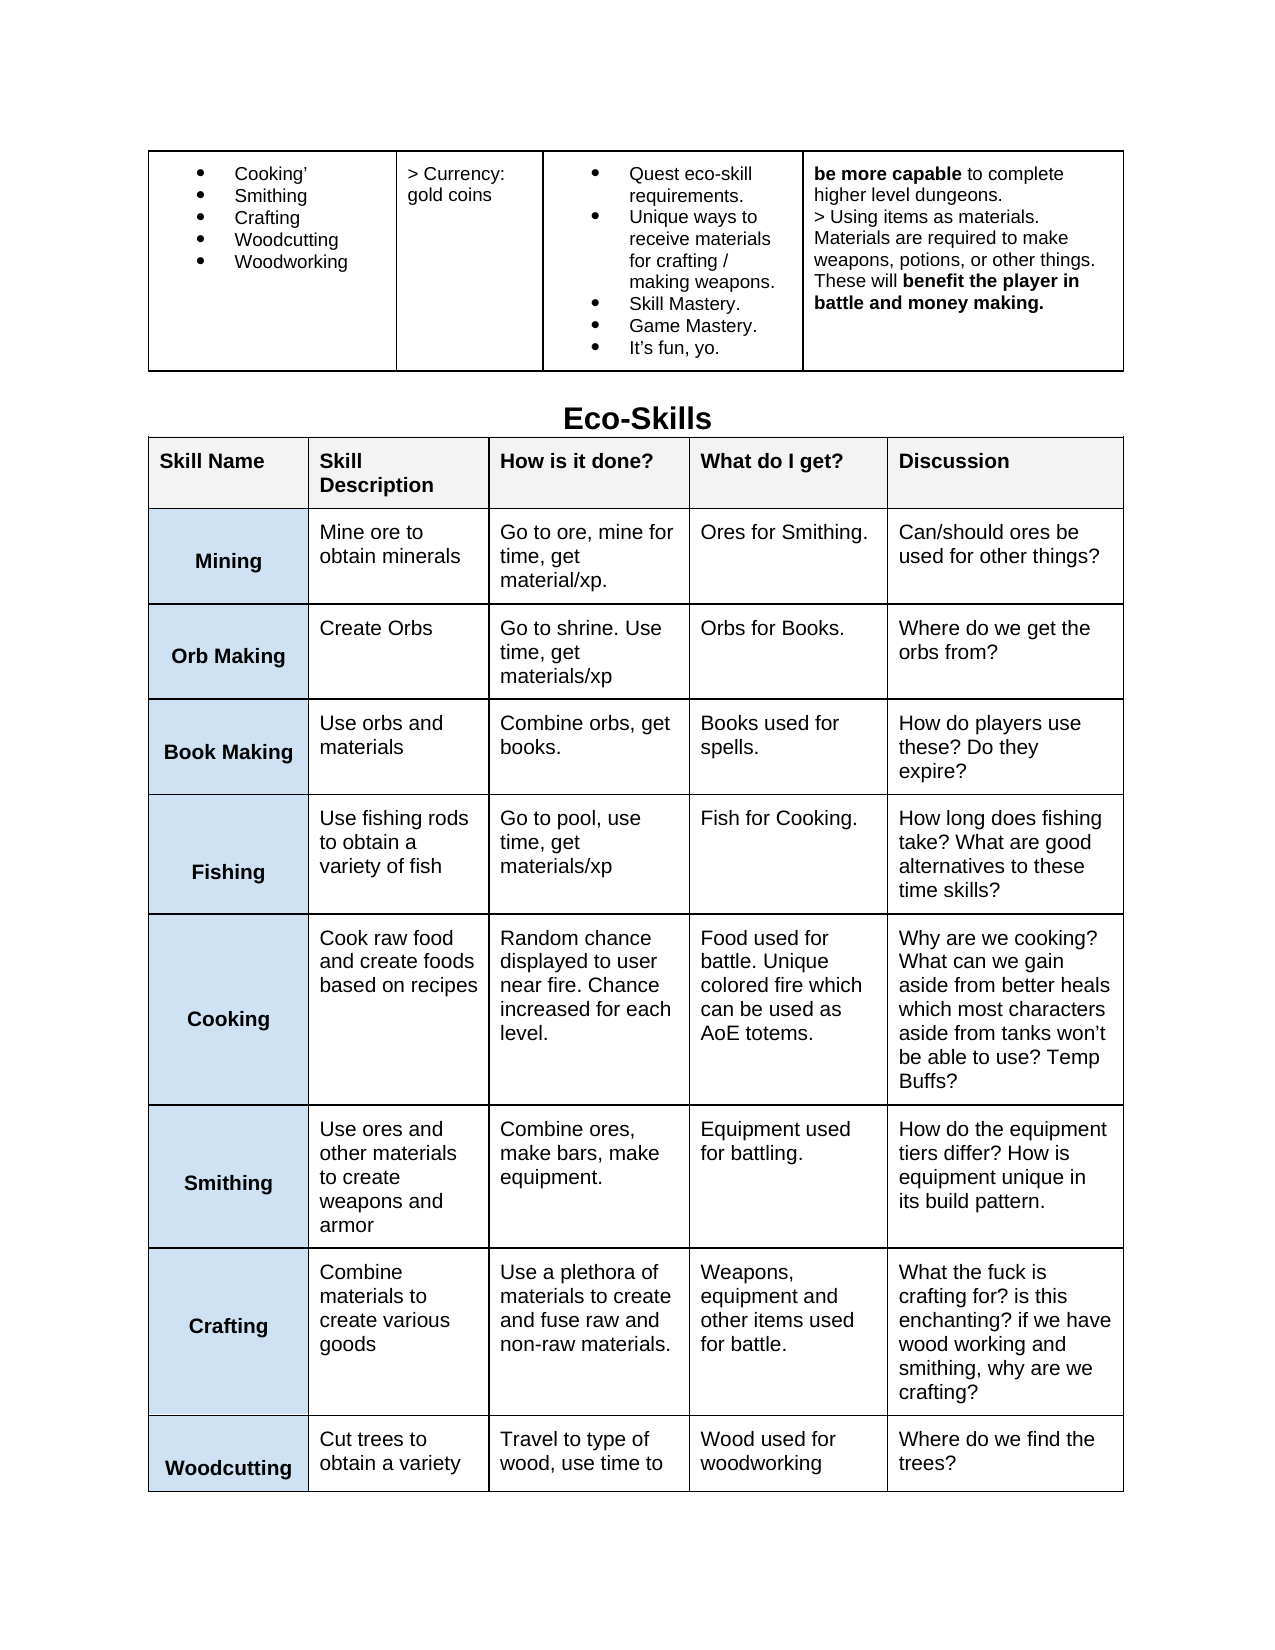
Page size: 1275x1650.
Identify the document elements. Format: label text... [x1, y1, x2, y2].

table_cell Book Making [149, 700, 308, 794]
table_cell How do the equipment tiers differ? How is equipment unique in its build pattern. [888, 1106, 1123, 1247]
table_header What do I get? [690, 438, 887, 508]
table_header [804, 152, 1123, 370]
table_cell Smithing [149, 1106, 308, 1247]
table_cell Cooking [149, 915, 308, 1104]
table_cell Orbs for Books. [690, 605, 887, 698]
table_cell Use fishing rods to obtain a variety of fish [309, 795, 488, 913]
table_cell Mine ore to obtain minerals [309, 509, 488, 603]
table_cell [490, 1416, 689, 1491]
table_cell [888, 1416, 1123, 1491]
table_header Discussion [888, 438, 1123, 508]
table_header Skill Name [149, 438, 308, 508]
table_cell Equipment used for battling. [690, 1106, 887, 1247]
table_cell Use ores and other materials to create weapons and armor [309, 1106, 488, 1247]
table_cell Why are we cooking? What can we gain aside from better heals which most characters aside from tanks won’t be able to use? Temp Buffs? [888, 915, 1123, 1104]
table_cell Can/should ores be used for other things? [888, 509, 1123, 603]
table_cell How long does fishing take? What are good alternatives to these time skills? [888, 795, 1123, 913]
table_cell Woodcutting [149, 1416, 308, 1491]
table_cell Use orbs and materials [309, 700, 488, 794]
table_cell Fishing [149, 795, 308, 913]
table_header How is it done? [490, 438, 689, 508]
table_cell Go to pool, use time, get materials/xp [490, 795, 689, 913]
table_cell Cook raw food and create foods based on recipes [309, 915, 488, 1104]
table_cell Crafting [149, 1249, 308, 1414]
table_cell Combine ores, make bars, make equipment. [490, 1106, 689, 1247]
table_cell Create Orbs [309, 605, 488, 698]
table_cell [309, 1416, 488, 1491]
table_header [149, 152, 396, 370]
table_cell Fish for Cooking. [690, 795, 887, 913]
table_cell Combine orbs, get books. [490, 700, 689, 794]
table_cell Random chance displayed to user near fire. Chance increased for each level. [490, 915, 689, 1104]
table_cell Orb Making [149, 605, 308, 698]
table_cell Weapons, equipment and other items used for battle. [690, 1249, 887, 1414]
table_cell Ores for Smithing. [690, 509, 887, 603]
table_cell Food used for battle. Unique colored fire which can be used as AoE totems. [690, 915, 887, 1104]
table_cell Go to shrine. Use time, get materials/xp [490, 605, 689, 698]
table_cell Mining [149, 509, 308, 603]
table_header Skill Description [309, 438, 488, 508]
table_cell Go to ore, mine for time, get material/xp. [490, 509, 689, 603]
text Eco-Skills [150, 400, 1125, 436]
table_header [397, 152, 542, 370]
table_cell Combine materials to create various goods [309, 1249, 488, 1414]
table_cell What the fuck is crafting for? is this enchanting? if we have wood working and smithing, why are we crafting? [888, 1249, 1123, 1414]
table_cell Use a plethora of materials to create and fuse raw and non-raw materials. [490, 1249, 689, 1414]
table_cell Books used for spells. [690, 700, 887, 794]
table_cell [690, 1416, 887, 1491]
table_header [544, 152, 802, 370]
table_cell How do players use these? Do they expire? [888, 700, 1123, 794]
table_cell Where do we get the orbs from? [888, 605, 1123, 698]
